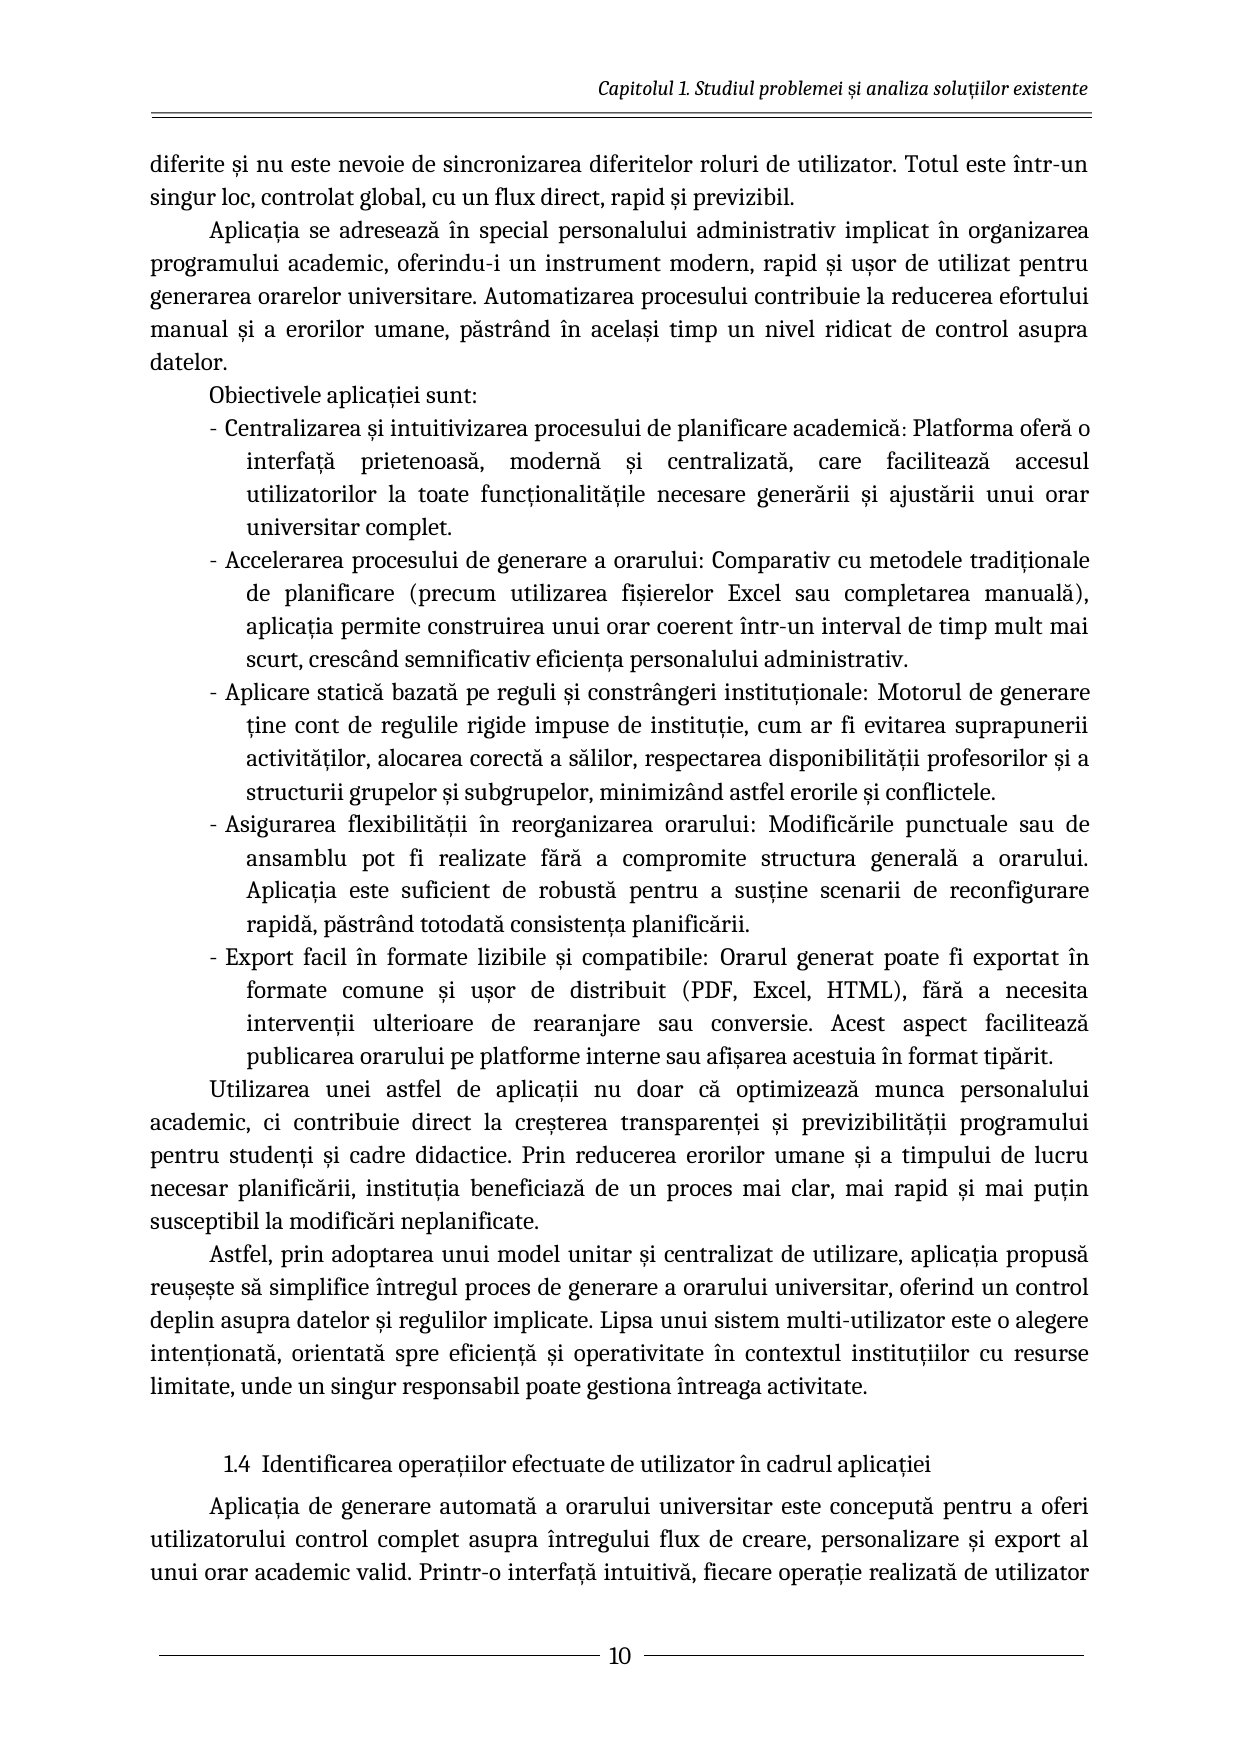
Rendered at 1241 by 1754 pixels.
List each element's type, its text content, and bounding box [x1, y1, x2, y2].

text Aplicația se adresează în special personalului administrativ implicat în organizarea programului academic, oferindu-i un instrument modern, rapid și ușor de utilizat pentru generarea orarelor universitare. Automatizarea procesului contribuie la reducerea efortului manual și a erorilor umane, păstrând în același timp un nivel ridicat de control asupra datelor. [150, 216, 1090, 377]
list Asigurarea flexibilității în reorganizarea orarului: Modificările punctuale sau de ansamblu pot fi realizate fără a compromite structura generală a orarului. Aplicația este suficient de robustă pentru a susține scenarii de reconfigurare rapidă, păstrând totodată consistența planificării. [209, 810, 1090, 938]
list Export facil în formate lizibile și compatibile: Orarul generat poate fi exportat în formate comune și ușor de distribuit (PDF, Excel, HTML), fără a necesita intervenții ulterioare de rearanjare sau conversie. Acest aspect facilitează publicarea orarului pe platforme interne sau afișarea acestuia în format tipărit. [209, 942, 1090, 1070]
list Aplicare statică bazată pe reguli și constrângeri instituționale: Motorul de generare ține cont de regulile rigide impuse de instituție, cum ar fi evitarea suprapunerii activităților, alocarea corectă a sălilor, respectarea disponibilității profesorilor și a structurii grupelor și subgrupelor, minimizând astfel erorile și conflictele. [209, 678, 1090, 806]
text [150, 1492, 1090, 1586]
list Centralizarea și intuitivizarea procesului de planificare academică: Platforma oferă o interfață prietenoasă, modernă și centralizată, care facilitează accesul utilizatorilor la toate funcționalitățile necesare generării și ajustării unui orar universitar complet. [209, 414, 1090, 542]
text Obiectivele aplicației sunt: [150, 381, 1090, 410]
list Accelerarea procesului de generare a orarului: Comparativ cu metodele tradiționale de planificare (precum utilizarea fișierelor Excel sau completarea manuală), aplicația permite construirea unui orar coerent într-un interval de timp mult mai scurt, crescând semnificativ eficiența personalului administrativ. [209, 546, 1090, 674]
subtitle Identificarea operațiilor efectuate de utilizator în cadrul aplicației [224, 1450, 1090, 1479]
text Utilizarea unei astfel de aplicații nu doar că optimizează munca personalului academic, ci contribuie direct la creșterea transparenței și previzibilității programului pentru studenți și cadre didactice. Prin reducerea erorilor umane și a timpului de lucru necesar planificării, instituția beneficiază de un proces mai clar, mai rapid și mai puțin susceptibil la modificări neplanificate. [150, 1074, 1090, 1235]
text Astfel, prin adoptarea unui model unitar și centralizat de utilizare, aplicația propusă reușește să simplifice întregul proces de generare a orarului universitar, oferind un control deplin asupra datelor și regulilor implicate. Lipsa unui sistem multi-utilizator este o alegere intenționată, orientată spre eficiență și operativitate în contextul instituțiilor cu resurse limitate, unde un singur responsabil poate gestiona întreaga activitate. [150, 1240, 1090, 1401]
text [150, 150, 1090, 212]
